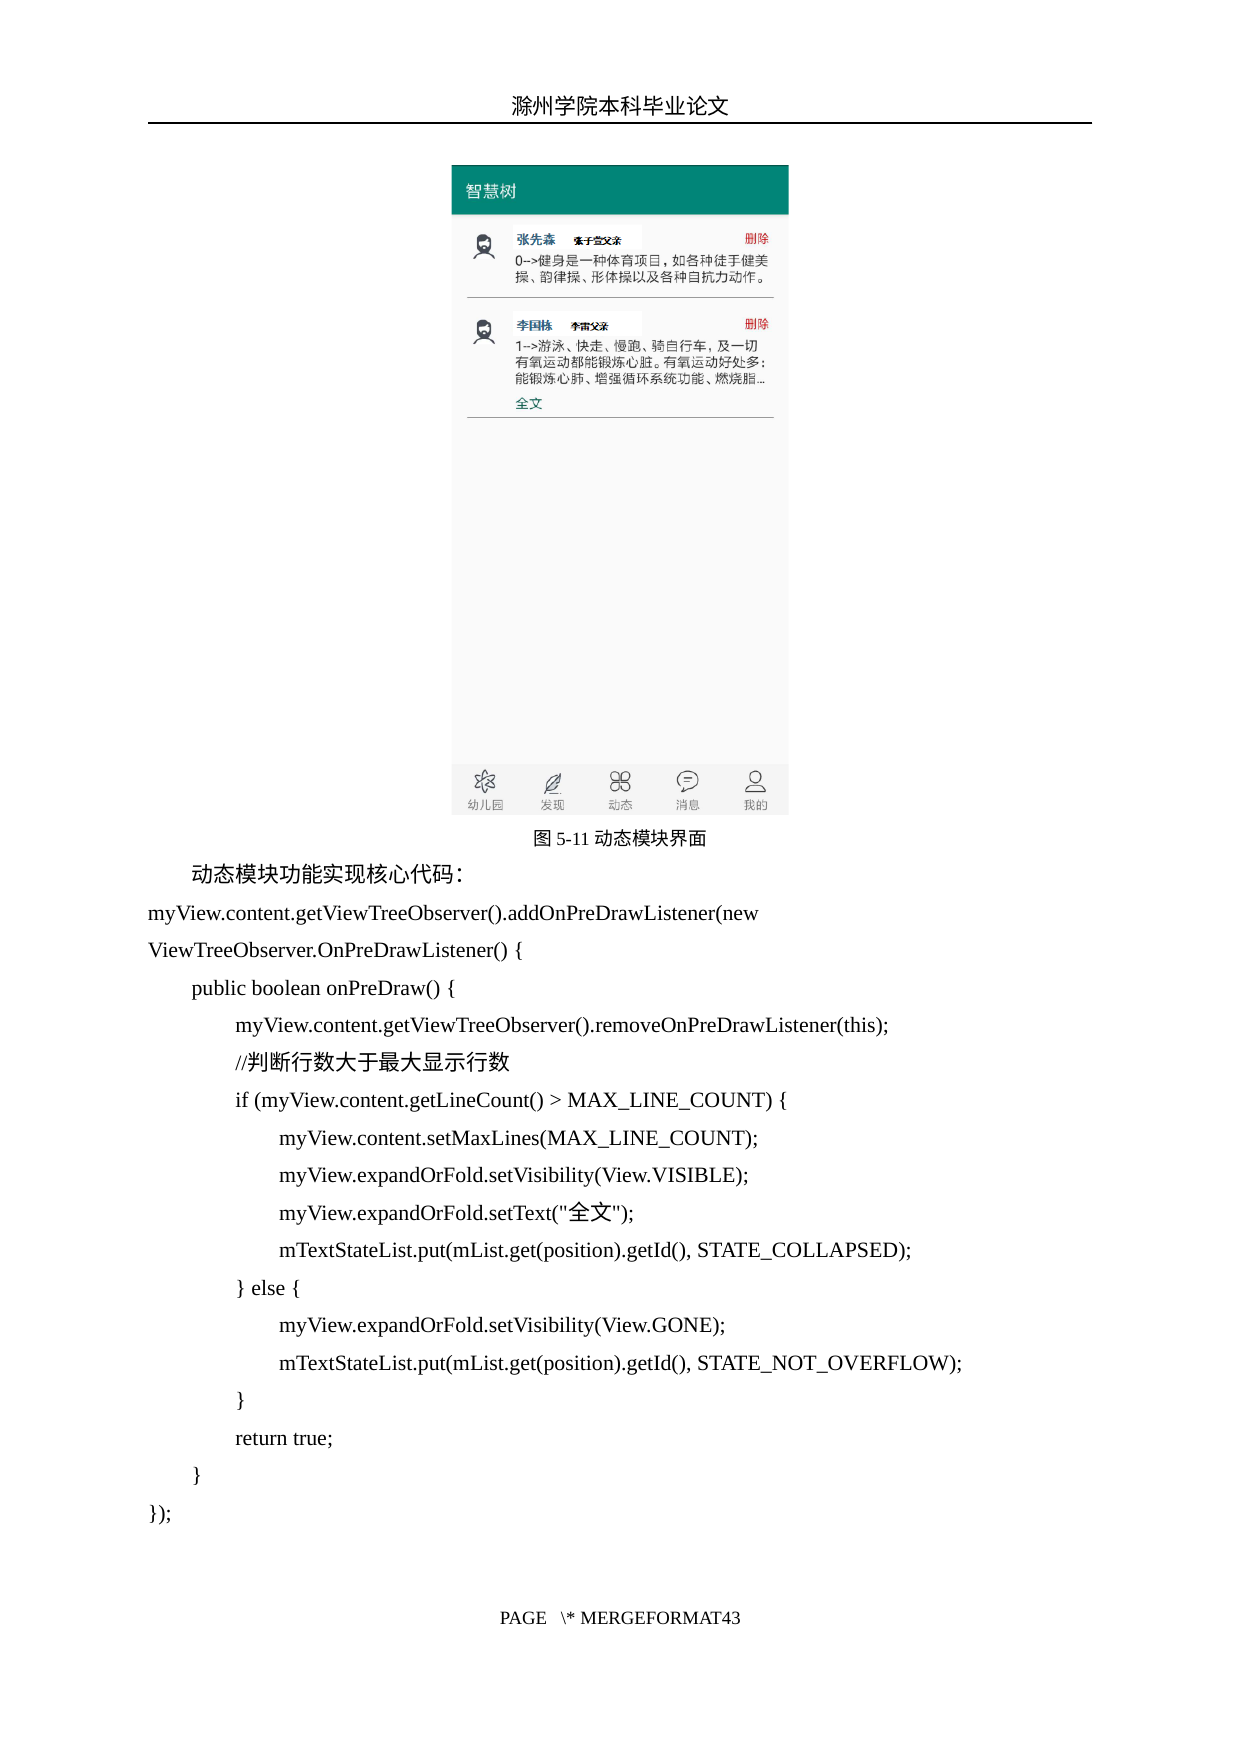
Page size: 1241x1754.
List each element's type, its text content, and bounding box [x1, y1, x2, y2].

text myView.content.getViewTreeObserver().addOnPreDrawListener(new ViewTreeObserver.OnPreDrawListener() { [148, 890, 1092, 965]
text //判断行数大于最大显示行数 [148, 1040, 1092, 1077]
text }); [148, 1490, 1092, 1527]
text 图5-11 动态模块界面 [148, 815, 1092, 852]
text myView.expandOrFold.setVisibility(View.GONE); [148, 1302, 1092, 1340]
text public boolean onPreDraw() { [148, 965, 1092, 1002]
text myView.expandOrFold.setText("全文"); [148, 1190, 1092, 1227]
text } else { [148, 1265, 1092, 1302]
text } [148, 1377, 1092, 1415]
text } [148, 1452, 1092, 1490]
text return true; [148, 1415, 1092, 1452]
text mTextStateList.put(mList.get(position).getId(), STATE_COLLAPSED); [148, 1227, 1092, 1265]
picture [451, 165, 789, 815]
text myView.content.setMaxLines(MAX_LINE_COUNT); [148, 1115, 1092, 1152]
text myView.expandOrFold.setVisibility(View.VISIBLE); [148, 1152, 1092, 1190]
text 动态模块功能实现核心代码： [148, 852, 1092, 890]
text mTextStateList.put(mList.get(position).getId(), STATE_NOT_OVERFLOW); [148, 1340, 1092, 1377]
text myView.content.getViewTreeObserver().removeOnPreDrawListener(this); [148, 1002, 1092, 1040]
text if (myView.content.getLineCount() > MAX_LINE_COUNT) { [148, 1077, 1092, 1115]
